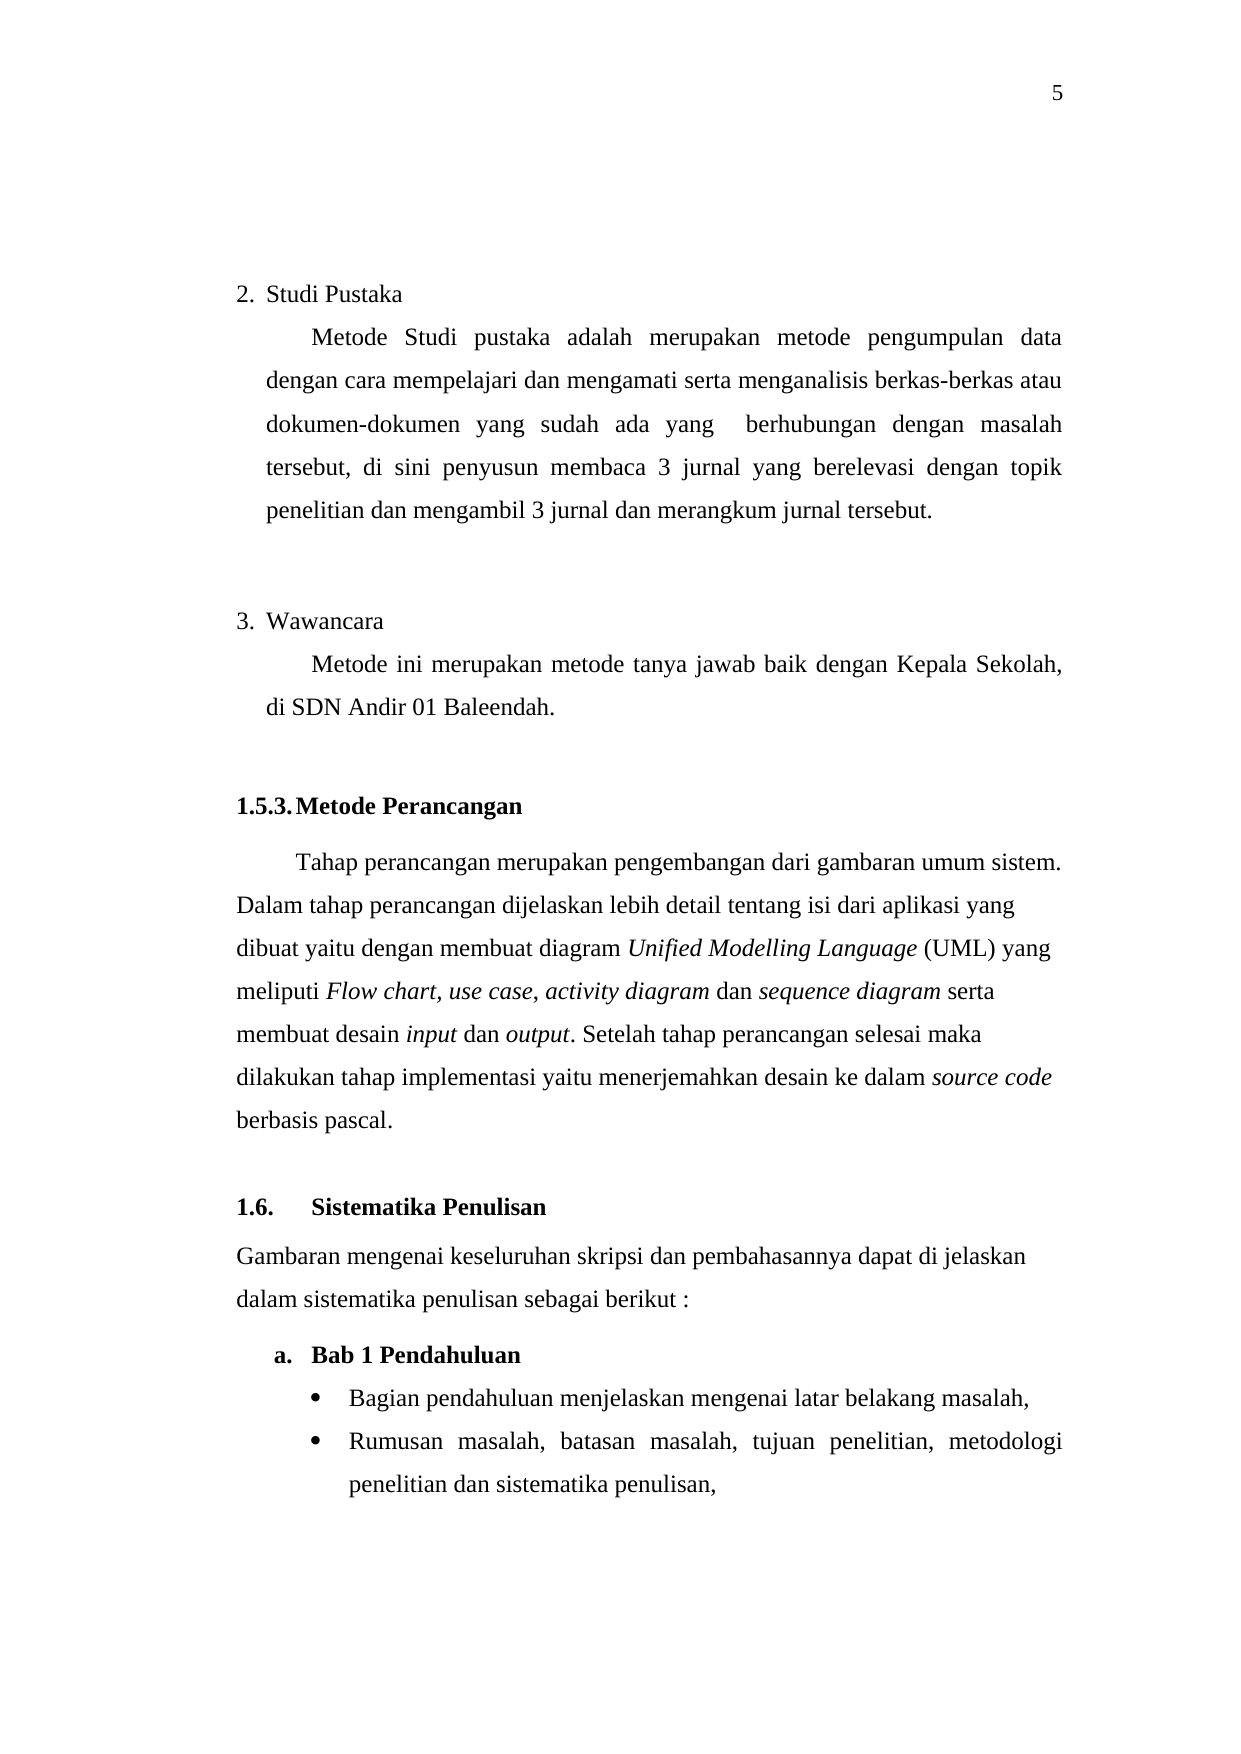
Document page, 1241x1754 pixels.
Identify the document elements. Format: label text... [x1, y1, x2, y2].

list Bagian pendahuluan menjelaskan mengenai latar belakang masalah, [311, 1383, 1063, 1412]
list Bab 1 Pendahuluan [274, 1340, 1063, 1369]
title Sistematika Penulisan [236, 1192, 1063, 1221]
text Metode ini merupakan metode tanya jawab baik dengan Kepala Sekolah, di SDN Andir 01 Baleendah. [266, 649, 1063, 721]
text Metode Studi pustaka adalah merupakan metode pengumpulan data dengan cara mempelajari dan mengamati serta menganalisis berkas-berkas atau dokumen-dokumen yang sudah ada yang berhubungan dengan masalah tersebut, di sini penyusun membaca 3 jurnal yang berelevasi dengan topik penelitian dan mengambil 3 jurnal dan merangkum jurnal tersebut. [266, 322, 1063, 524]
list Studi Pustaka [236, 279, 1063, 308]
text Tahap perancangan merupakan pengembangan dari gambaran umum sistem. Dalam tahap perancangan dijelaskan lebih detail tentang isi dari aplikasi yang dibuat yaitu dengan membuat diagram Unified Modelling Language (UML) yang meliputi Flow chart, use case, activity diagram dan sequence diagram serta membuat desain input dan output. Setelah tahap perancangan selesai maka dilakukan tahap implementasi yaitu menerjemahkan desain ke dalam source code berbasis pascal. [236, 847, 1063, 1134]
list Rumusan masalah, batasan masalah, tujuan penelitian, metodologi penelitian dan sistematika penulisan, [311, 1426, 1063, 1498]
list Metode Perancangan [236, 791, 1063, 820]
list Wawancara [236, 606, 1063, 635]
text Gambaran mengenai keseluruhan skripsi dan pembahasannya dapat di jelaskan dalam sistematika penulisan sebagai berikut : [236, 1241, 1063, 1313]
